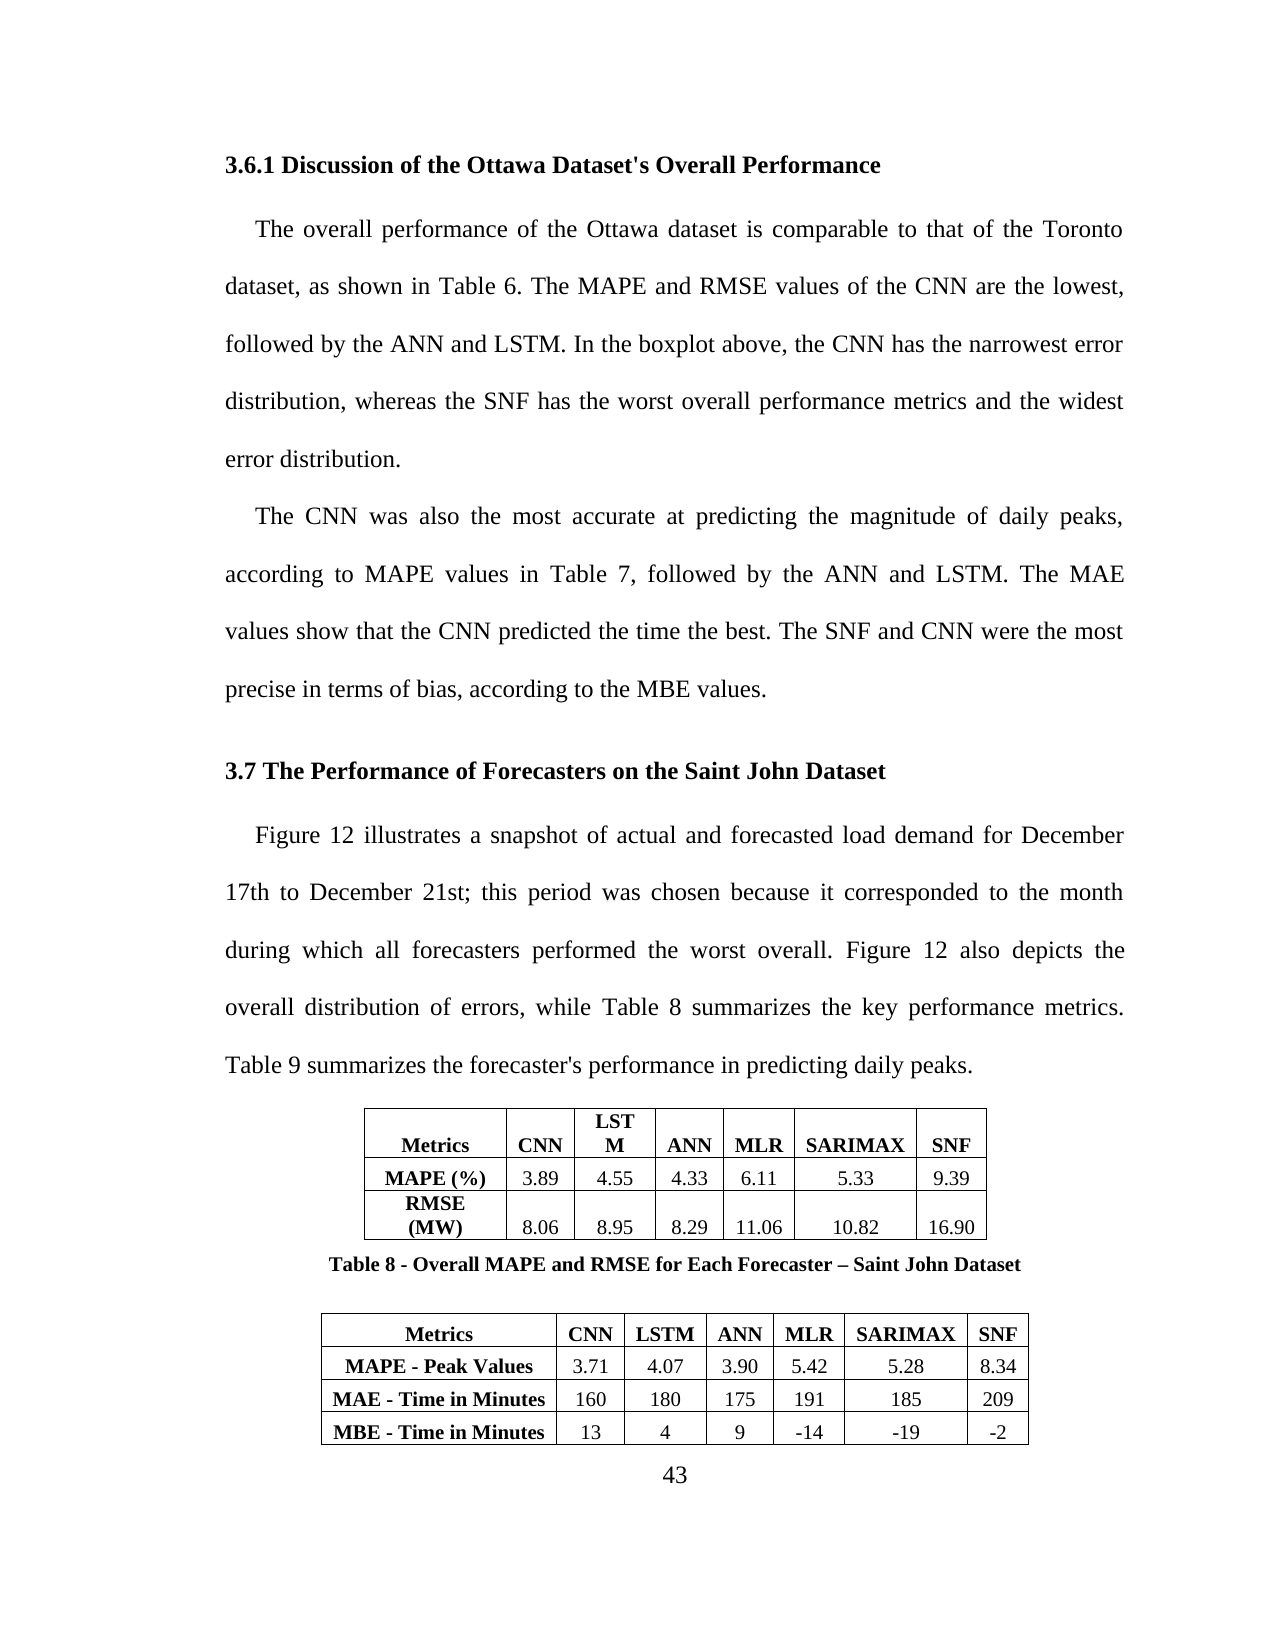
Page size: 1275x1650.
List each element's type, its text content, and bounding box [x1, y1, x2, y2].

table_header ANN [707, 1314, 773, 1346]
table_cell 6.11 [724, 1158, 794, 1189]
table_cell 16.90 [917, 1191, 986, 1239]
table_cell MAE - Time in Minutes [322, 1380, 556, 1411]
table_cell 5.42 [774, 1347, 844, 1378]
table_cell -2 [968, 1412, 1028, 1444]
table_cell 5.28 [845, 1347, 967, 1378]
table_header Metrics [322, 1314, 556, 1346]
table_cell 175 [707, 1380, 773, 1411]
table_cell 180 [625, 1380, 706, 1411]
table_cell 4.55 [575, 1158, 655, 1189]
subtitle 3.7 The Performance of Forecasters on the Saint John Dataset [225, 756, 1125, 785]
table_cell 4 [625, 1412, 706, 1444]
table_cell 3.89 [507, 1158, 574, 1189]
table_header Metrics [365, 1109, 506, 1157]
table_cell 8.95 [575, 1191, 655, 1239]
table_cell 8.34 [968, 1347, 1028, 1378]
table_header CNN [557, 1314, 624, 1346]
table_cell 3.71 [557, 1347, 624, 1378]
table_cell 191 [774, 1380, 844, 1411]
table_cell 185 [845, 1380, 967, 1411]
table_cell 3.90 [707, 1347, 773, 1378]
table_cell 4.07 [625, 1347, 706, 1378]
table_cell MAPE (%) [365, 1158, 506, 1189]
table_header LSTM [575, 1109, 655, 1157]
table_cell MAPE - Peak Values [322, 1347, 556, 1378]
table_cell 9.39 [917, 1158, 986, 1189]
table_cell -19 [845, 1412, 967, 1444]
table_header SARIMAX [795, 1109, 916, 1157]
table_header CNN [507, 1109, 574, 1157]
table_cell 13 [557, 1412, 624, 1444]
table_cell 11.06 [724, 1191, 794, 1239]
table_cell 10.82 [795, 1191, 916, 1239]
table_cell MBE - Time in Minutes [322, 1412, 556, 1444]
table_cell 160 [557, 1380, 624, 1411]
text The CNN was also the most accurate at predicting the magnitude of daily peaks, according to MAPE values in Table 7, followed by the ANN and LSTM. The MAE values show that the CNN predicted the time the best. The SNF and CNN were the most precise in terms of bias, according to the MBE values. [225, 501, 1125, 702]
table_header SARIMAX [845, 1314, 967, 1346]
table_header LSTM [625, 1314, 706, 1346]
table_header SNF [917, 1109, 986, 1157]
table_cell 209 [968, 1380, 1028, 1411]
table_cell 5.33 [795, 1158, 916, 1189]
table_cell -14 [774, 1412, 844, 1444]
table_cell RMSE (MW) [365, 1191, 506, 1239]
table_cell 8.29 [656, 1191, 723, 1239]
table_cell 4.33 [656, 1158, 723, 1189]
table_header ANN [656, 1109, 723, 1157]
table_header MLR [774, 1314, 844, 1346]
table_header SNF [968, 1314, 1028, 1346]
table_header MLR [724, 1109, 794, 1157]
table_cell 9 [707, 1412, 773, 1444]
subtitle 3.6.1 Discussion of the Ottawa Dataset's Overall Performance [225, 150, 1125, 179]
table_cell 8.06 [507, 1191, 574, 1239]
